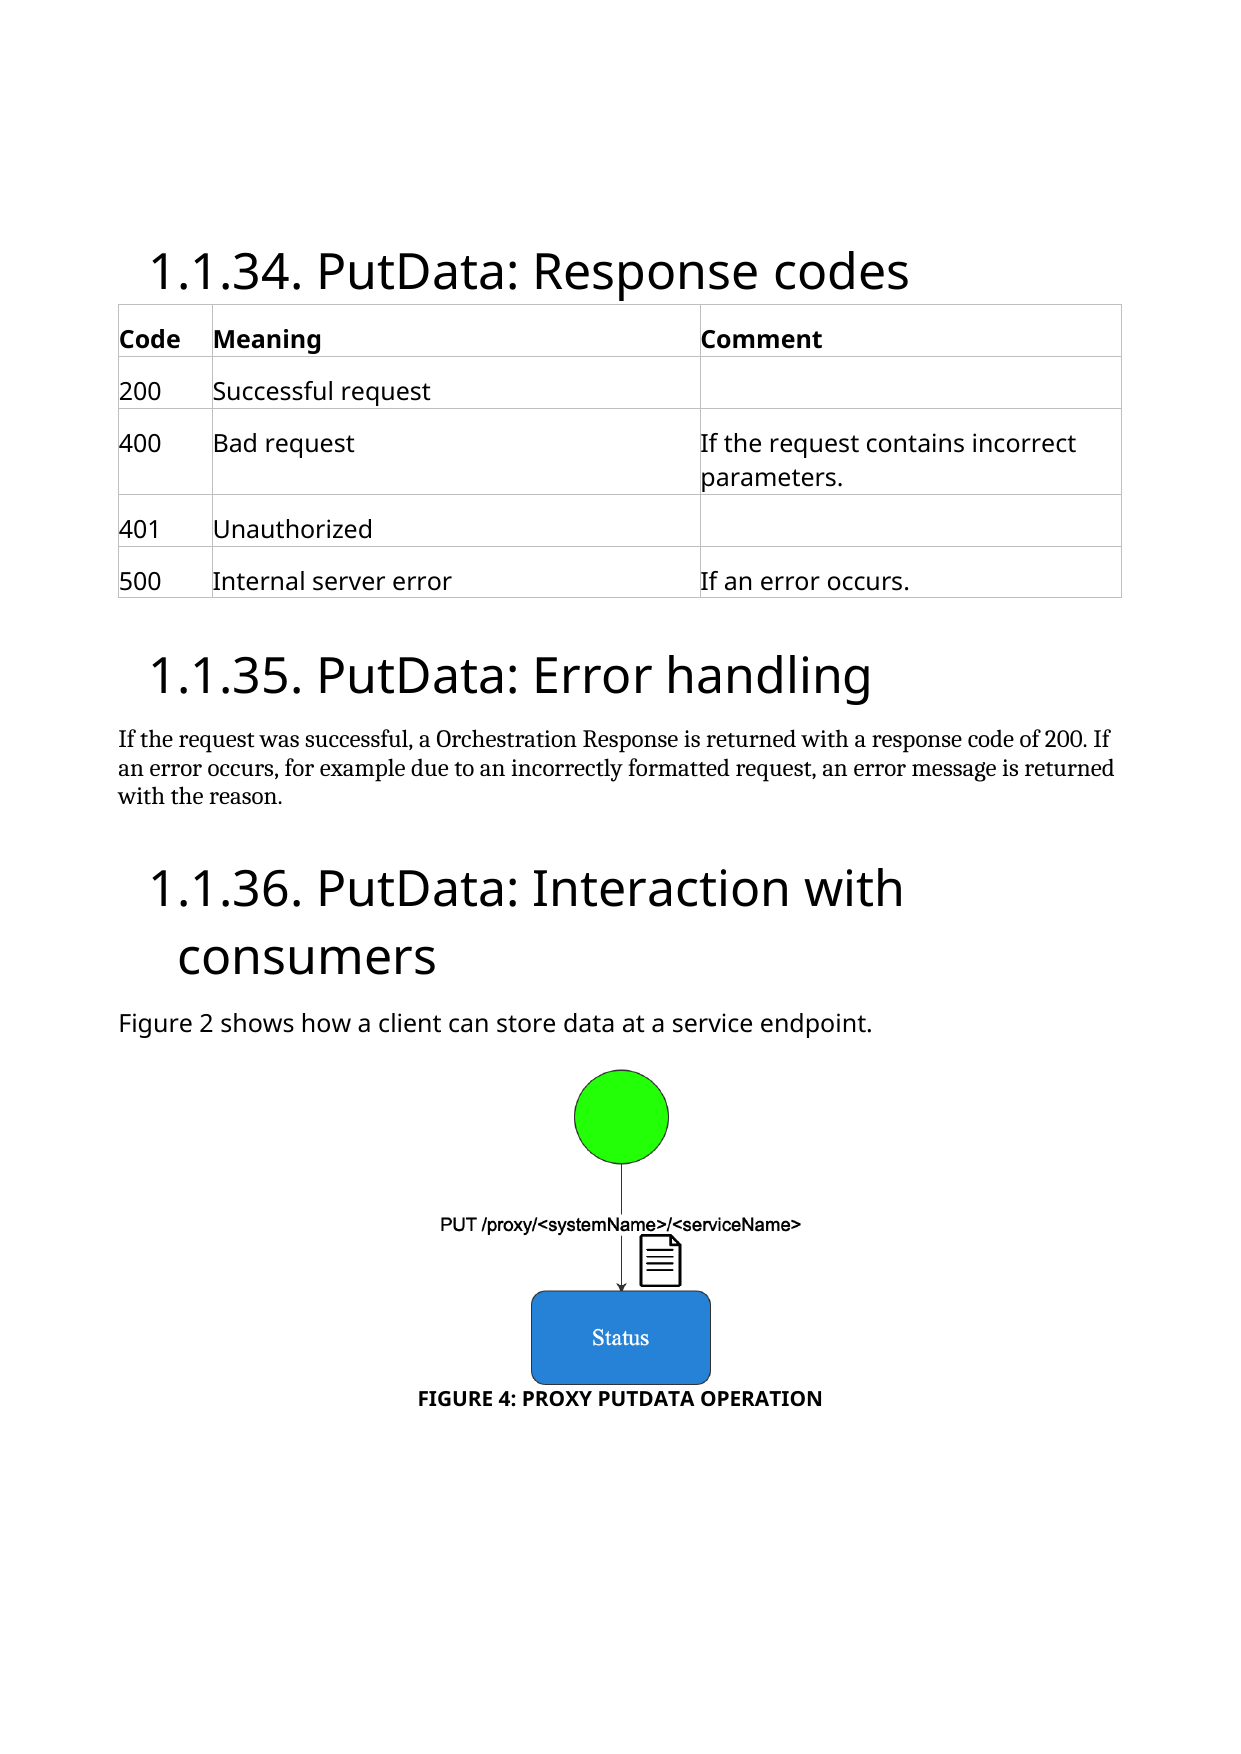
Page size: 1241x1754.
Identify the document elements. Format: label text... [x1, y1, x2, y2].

subtitle PutData: Error handling [149, 640, 1122, 708]
table_header Code [119, 305, 212, 356]
subtitle PutData: Response codes [149, 236, 1122, 304]
text If the request was successful, a Orchestration Response is returned with a response code of 200. If an error occurs, for example due to an incorrectly formatted request, an error message is returned with the reason. [118, 725, 1122, 811]
table_header Meaning [213, 305, 700, 356]
table_cell Bad request [213, 409, 700, 494]
text Figure 2 shows how a client can store data at a service endpoint. [118, 1006, 1122, 1040]
table_cell If an error occurs. [701, 547, 1121, 597]
table_cell Successful request [213, 357, 700, 408]
table_cell [701, 495, 1121, 546]
text Figure 4: proxy PUTDATA operation [118, 1384, 1122, 1413]
table_cell Unauthorized [213, 495, 700, 546]
table_header Comment [701, 305, 1121, 356]
table_cell [701, 357, 1121, 408]
table_cell 400 [119, 409, 212, 494]
table_cell 500 [119, 547, 212, 597]
table_cell 200 [119, 357, 212, 408]
table_cell Internal server error [213, 547, 700, 597]
subtitle PutData: Interaction with consumers [149, 853, 1122, 989]
table_cell 401 [119, 495, 212, 546]
picture [433, 1068, 807, 1385]
table_cell If the request contains incorrect parameters. [701, 409, 1121, 494]
